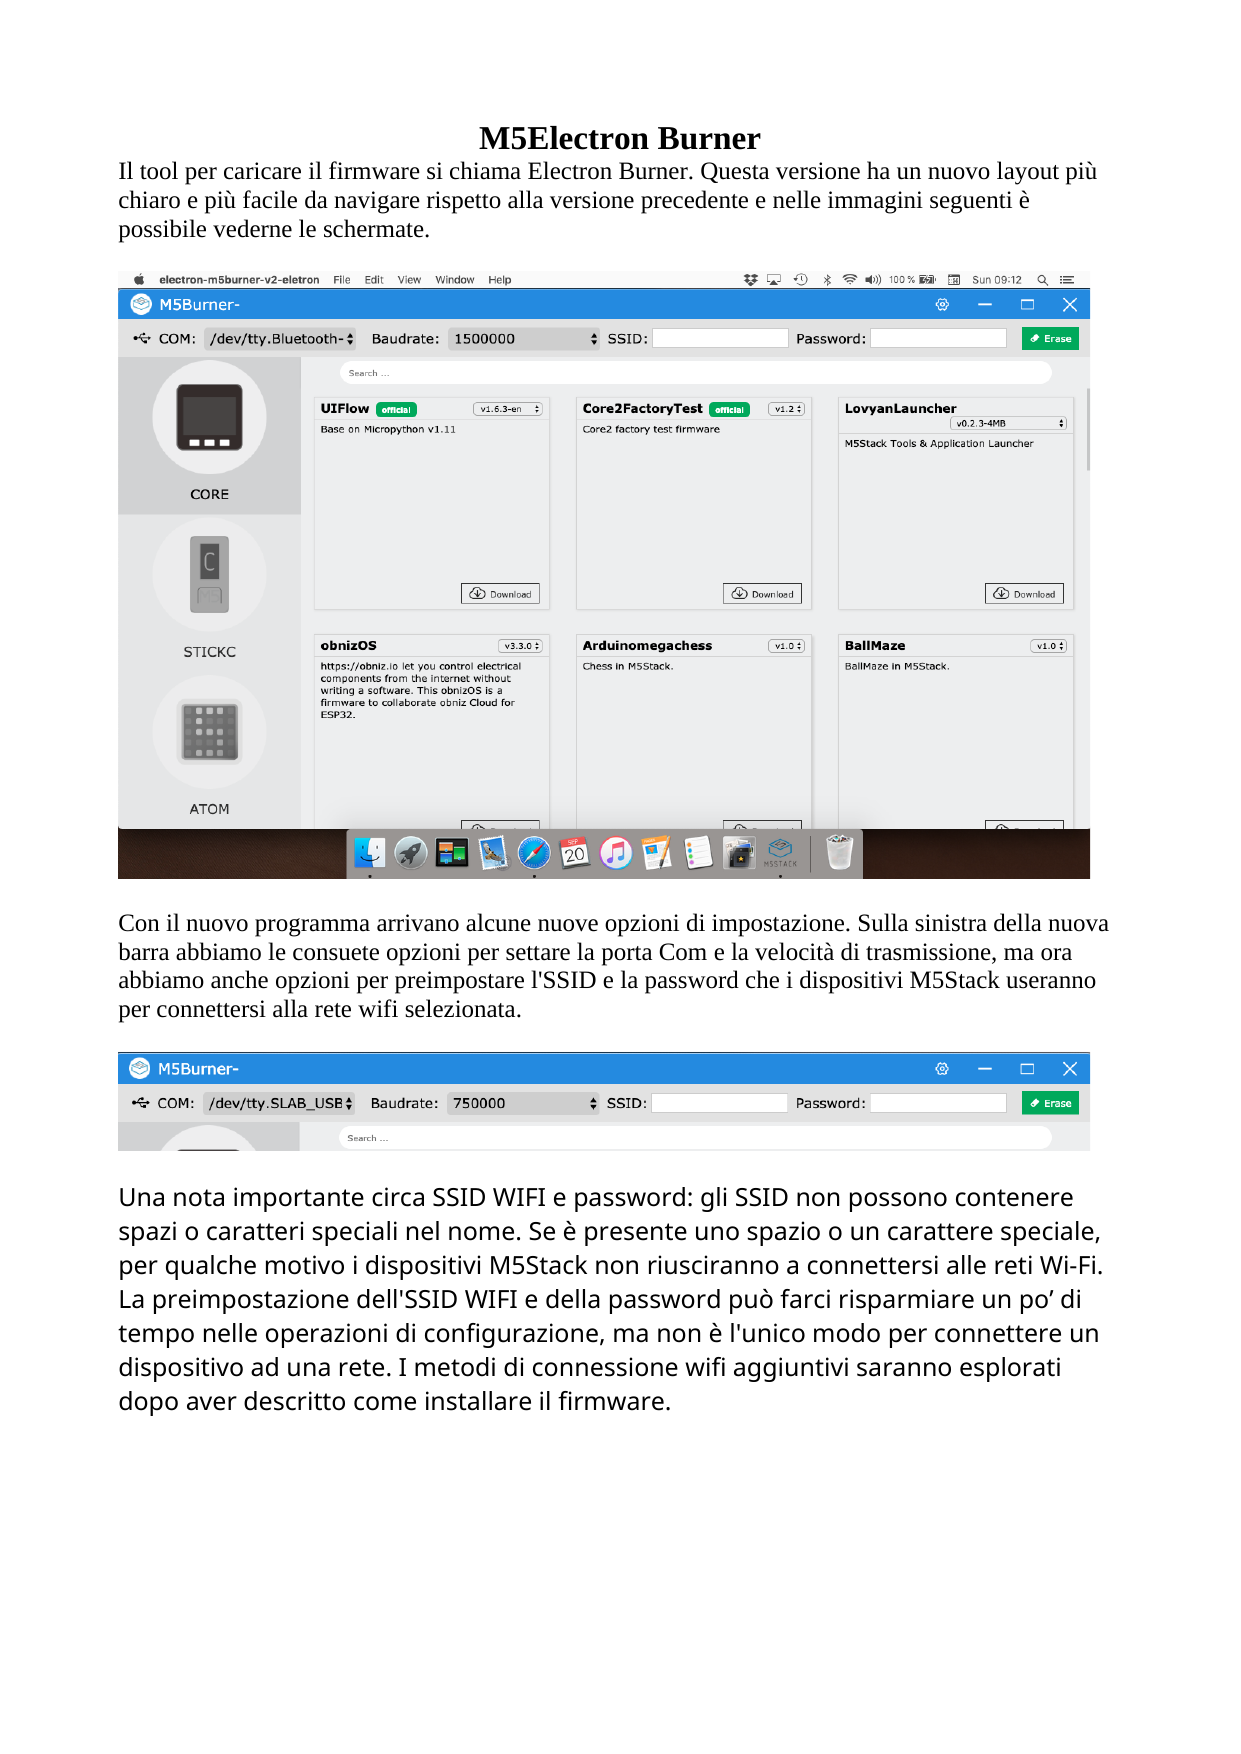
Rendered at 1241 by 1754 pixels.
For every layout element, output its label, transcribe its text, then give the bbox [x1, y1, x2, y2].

subtitle M5Electron Burner [118, 118, 1122, 156]
picture [118, 1051, 1091, 1151]
text La preimpostazione dell'SSID WIFI e della password può farci risparmiare un po’ di tempo nelle operazioni di configurazione, ma non è l'unico modo per connettere un dispositivo ad una rete. I metodi di connessione wifi aggiuntivi saranno esplorati dopo aver descritto come installare il firmware. [118, 1281, 1122, 1418]
text Una nota importante circa SSID WIFI e password: gli SSID non possono contenere spazi o caratteri speciali nel nome. Se è presente uno spazio o un carattere speciale, per qualche motivo i dispositivi M5Stack non riusciranno a connettersi alle reti Wi-Fi. [118, 1179, 1122, 1281]
picture [118, 271, 1091, 879]
text Con il nuovo programma arrivano alcune nuove opzioni di impostazione. Sulla sinistra della nuova barra abbiamo le consuete opzioni per settare la porta Com e la velocità di trasmissione, ma ora abbiamo anche opzioni per preimpostare l'SSID e la password che i dispositivi M5Stack useranno per connettersi alla rete wifi selezionata. [118, 908, 1122, 1023]
text Il tool per caricare il firmware si chiama Electron Burner. Questa versione ha un nuovo layout più chiaro e più facile da navigare rispetto alla versione precedente e nelle immagini seguenti è possibile vederne le schermate. [118, 156, 1122, 243]
